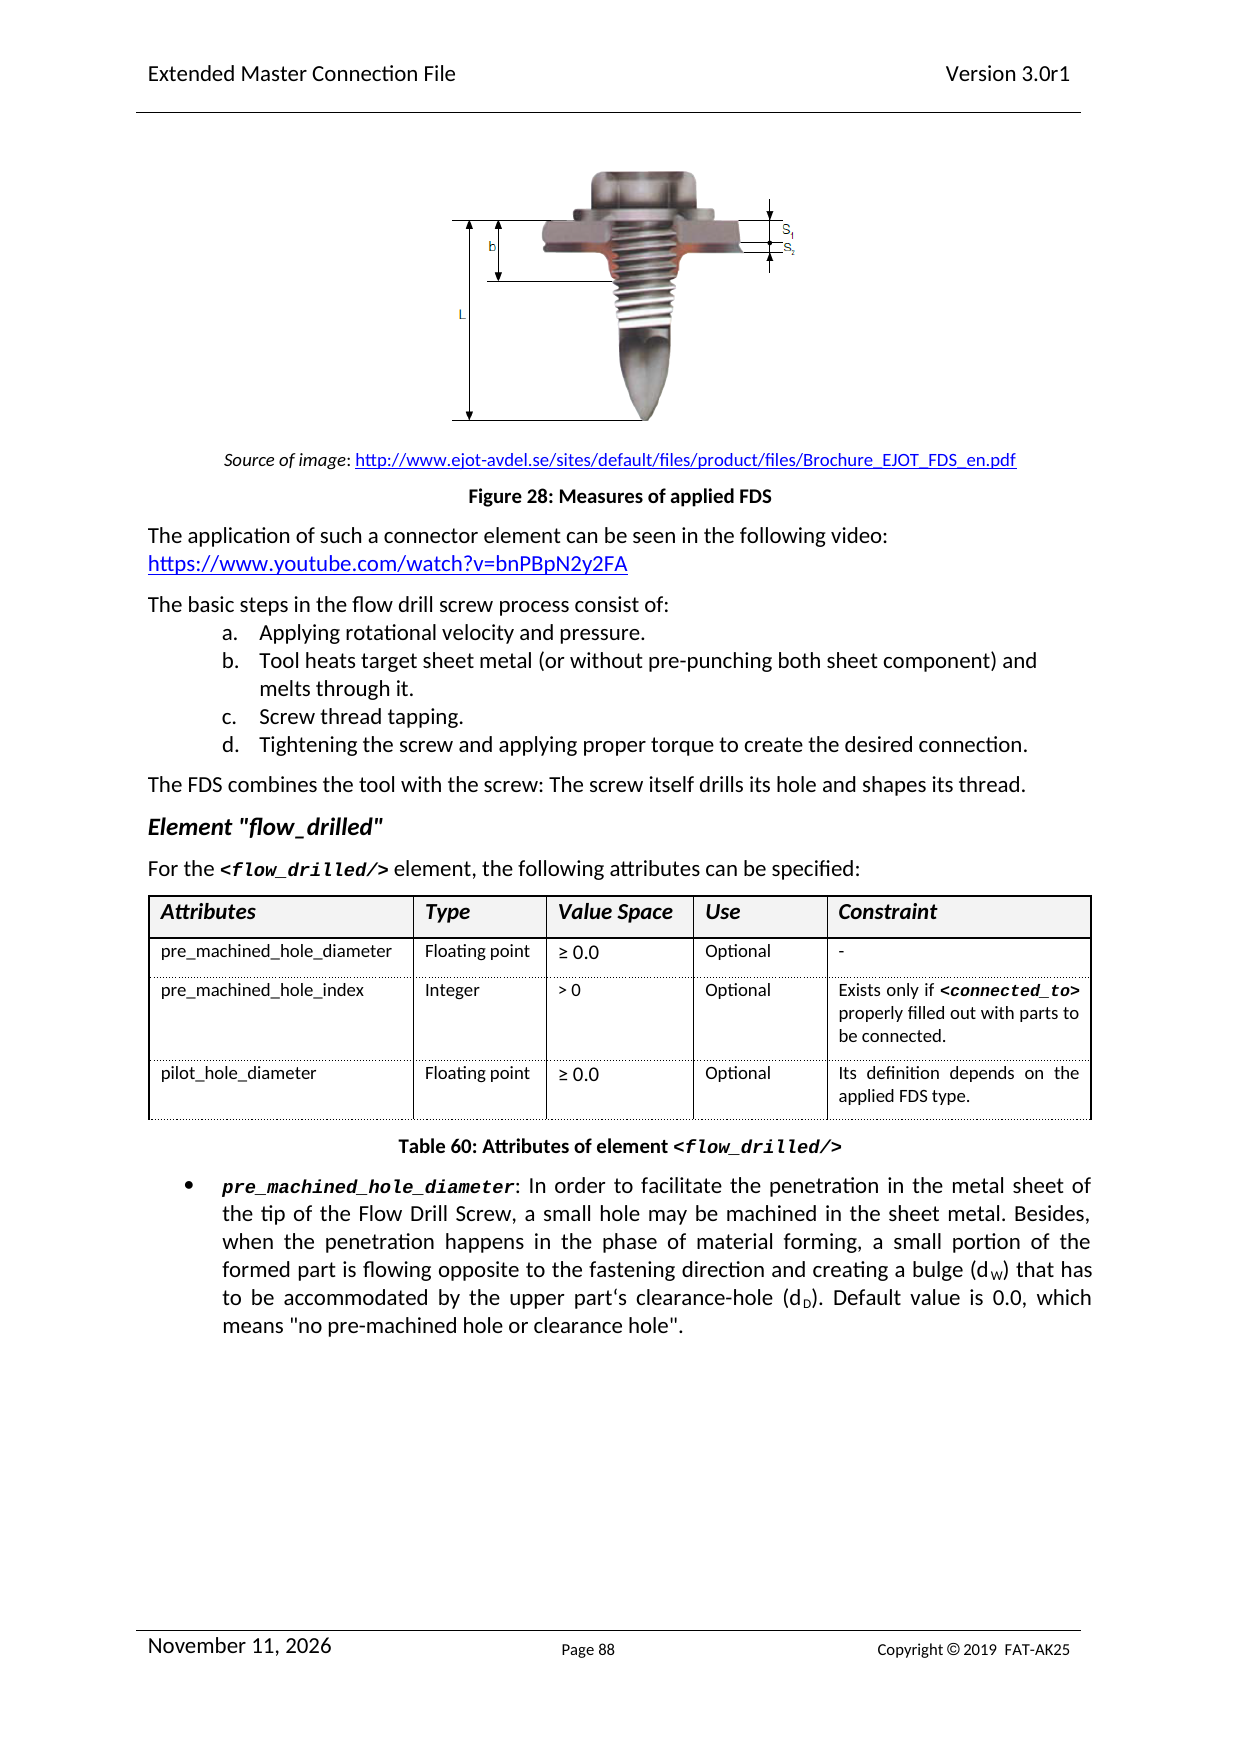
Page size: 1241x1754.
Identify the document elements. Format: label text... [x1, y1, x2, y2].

text The basic steps in the flow drill screw process consist of: [148, 590, 1092, 618]
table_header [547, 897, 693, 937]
list pre_machined_hole_diameter: In order to facilitate the penetration in the metal sheet of the tip of the Flow Drill Screw, a small hole may be machined in the sheet metal. Besides, when the penetration happens in the phase of material forming, a small portion of the formed part is flowing opposite to the fastening direction and creating a bulge (dW) that has to be accommodated by the upper part‘s clearance-hole (dD). Default value is 0.0, which means "no pre-machined hole or clearance hole". [185, 1171, 1092, 1339]
text Figure 28: Measures of applied FDS [148, 483, 1092, 509]
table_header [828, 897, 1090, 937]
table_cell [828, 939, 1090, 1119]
list Tool heats target sheet metal (or without pre-punching both sheet component) and melts through it. [222, 646, 1092, 702]
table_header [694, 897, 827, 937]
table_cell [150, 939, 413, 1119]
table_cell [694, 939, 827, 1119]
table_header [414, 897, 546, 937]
text The FDS combines the tool with the screw: The screw itself drills its hole and shapes its thread. [148, 771, 1092, 799]
text Source of image: http://www.ejot-avdel.se/sites/default/files/product/files/Brochure_EJOT_FDS_en.pdf [148, 448, 1092, 471]
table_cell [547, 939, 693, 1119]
subtitle Element "flow_drilled" [148, 811, 1092, 842]
list Tightening the screw and applying proper torque to create the desired connection. [222, 730, 1092, 758]
text Table 60: Attributes of element <flow_drilled/> [148, 1133, 1092, 1159]
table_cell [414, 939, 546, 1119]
text The application of such a connector element can be seen in the following video: https://www.youtube.com/watch?v=bnPBpN2y2FA [148, 521, 1092, 577]
list Applying rotational velocity and pressure. [222, 618, 1092, 646]
picture [437, 153, 803, 436]
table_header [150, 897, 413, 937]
list Screw thread tapping. [222, 702, 1092, 730]
text For the <flow_drilled/> element, the following attributes can be specified: [148, 854, 1092, 882]
